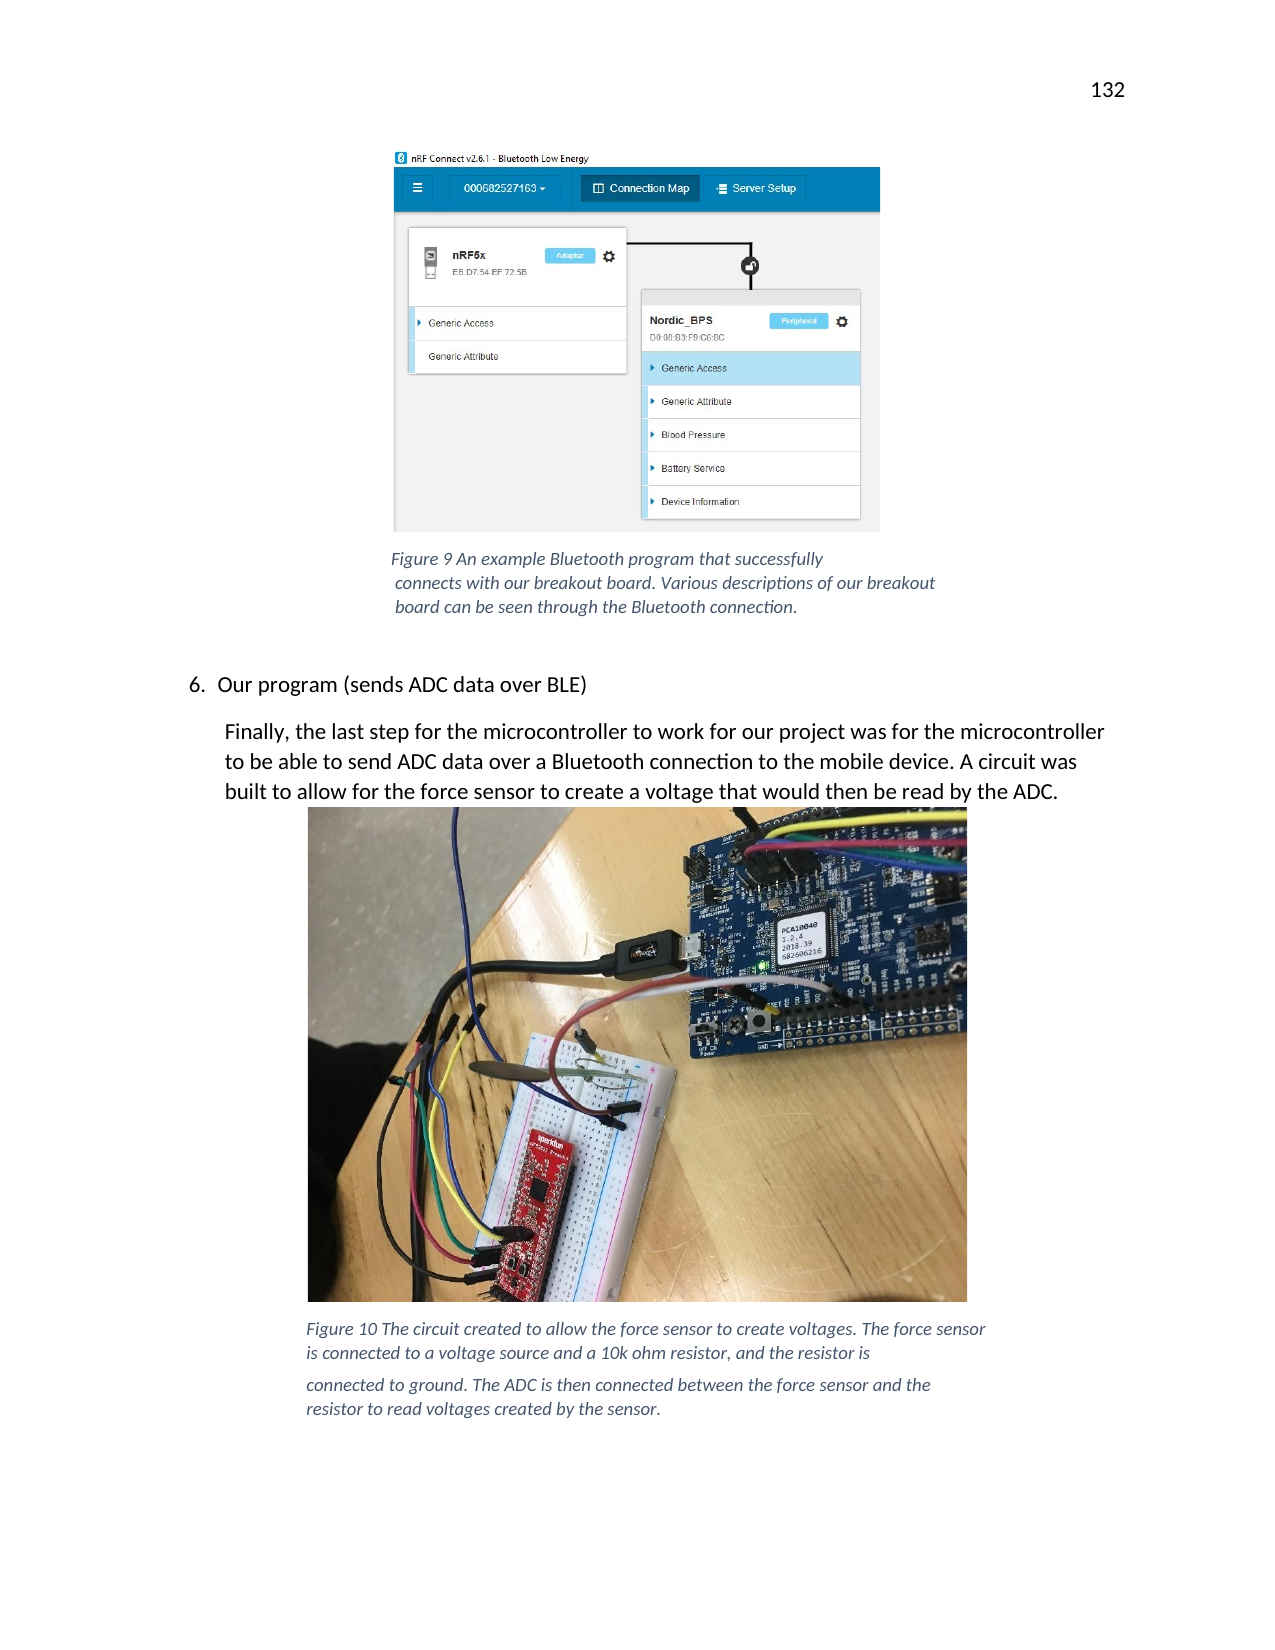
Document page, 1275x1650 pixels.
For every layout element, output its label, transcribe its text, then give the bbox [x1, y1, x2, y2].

picture [393, 150, 881, 168]
picture [734, 184, 750, 192]
picture [393, 212, 881, 532]
text connects with our breakout board. Various descriptions of our breakout board can be seen through the Bluetooth connection. [395, 572, 938, 618]
picture [773, 185, 796, 194]
picture [465, 184, 498, 193]
picture [617, 185, 664, 193]
picture [505, 184, 513, 192]
picture [751, 186, 763, 192]
picture [413, 183, 422, 193]
text Figure 9 An example Bluetooth program that successfully [148, 547, 1125, 570]
picture [515, 184, 530, 192]
picture [717, 184, 727, 194]
text Finally, the last step for the microcontroller to work for our project was for the microcontroller to be able to send ADC data over a Bluetooth connection to the mobile device. A circuit was built to allow for the force sensor to create a voltage that would then be read by the ADC. [224, 717, 1125, 805]
text connected to ground. The ADC is then connected between the force sensor and the resistor to read voltages created by the sensor. [148, 1374, 991, 1420]
text 6. Our program (sends ADC data over BLE) [188, 670, 1125, 698]
picture [594, 184, 604, 193]
picture [669, 185, 689, 194]
text Figure 10 The circuit created to allow the force sensor to create voltages. The force sensor is connected to a voltage source and a 10k ohm resistor, and the resistor is [148, 1317, 991, 1364]
picture [496, 184, 504, 189]
picture [307, 807, 968, 1302]
